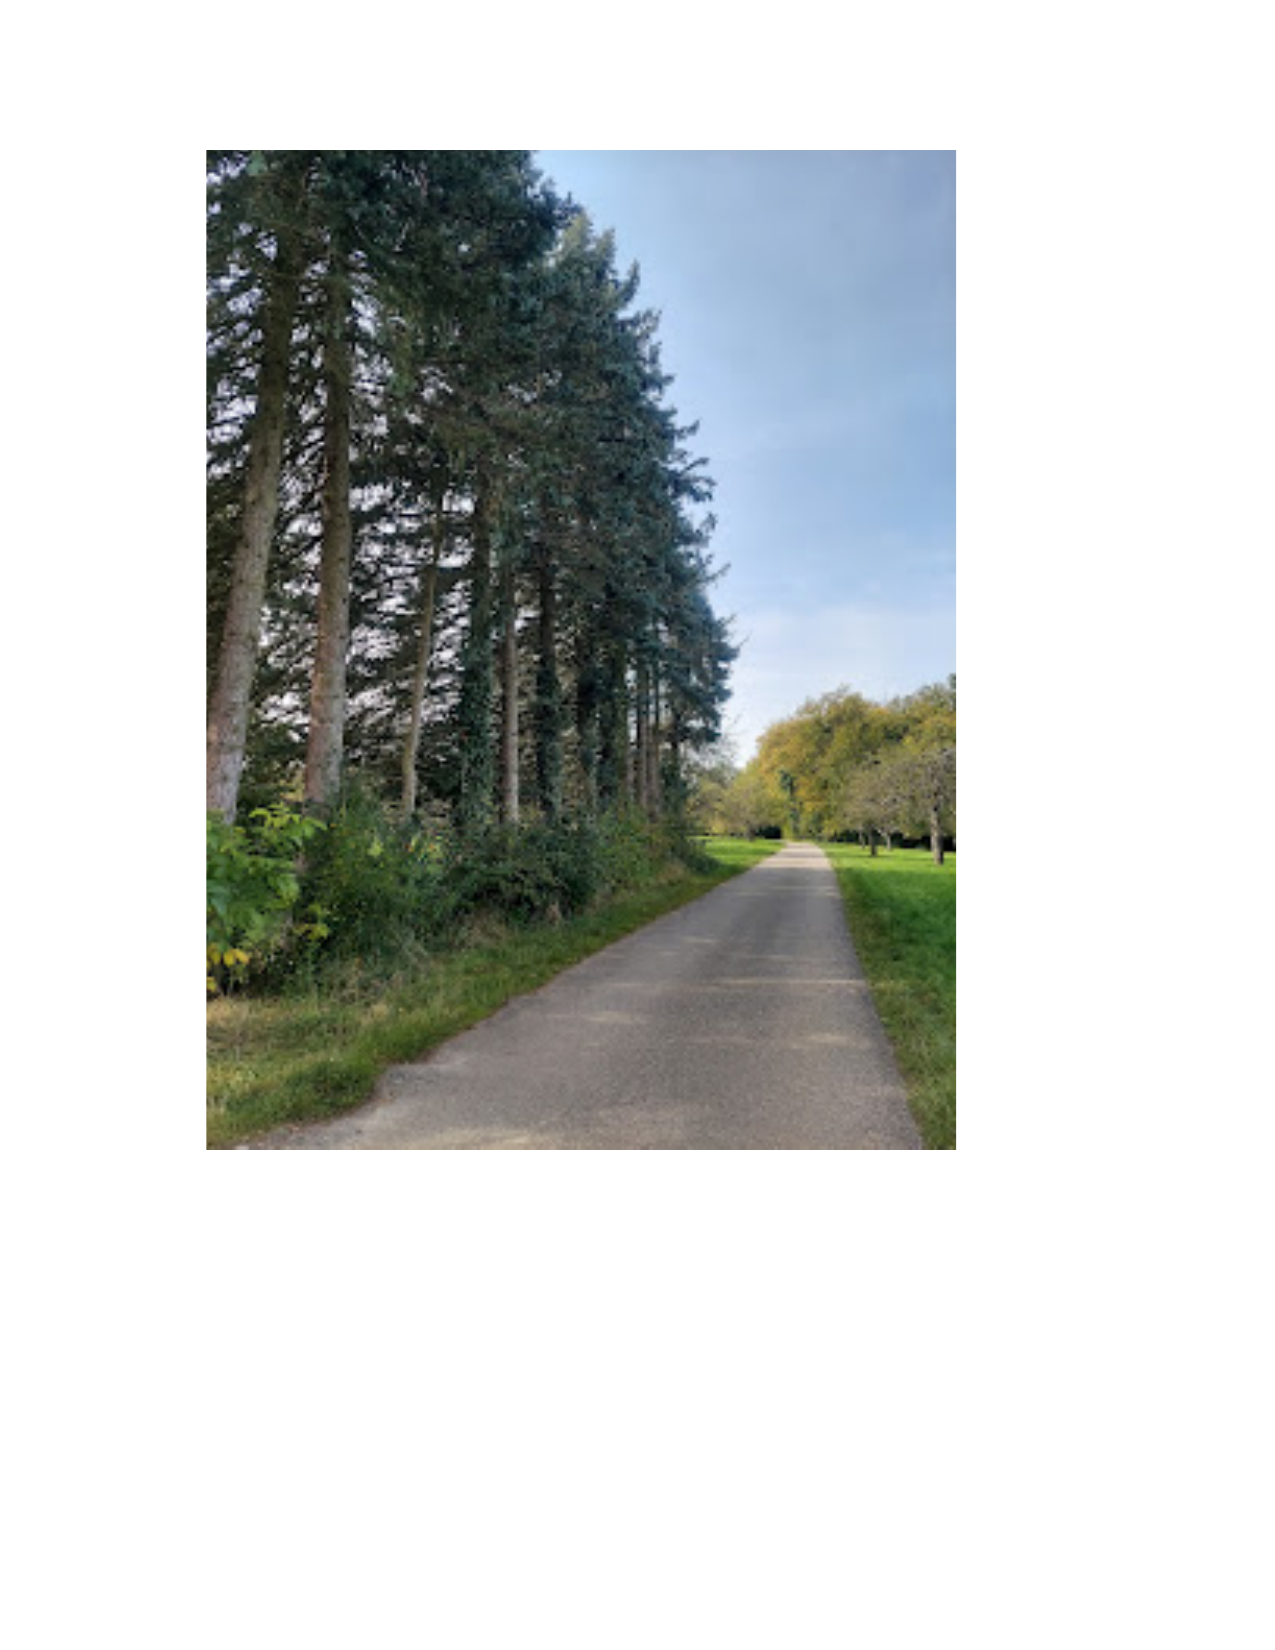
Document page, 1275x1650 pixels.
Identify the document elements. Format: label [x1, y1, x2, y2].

picture [206, 150, 957, 1150]
